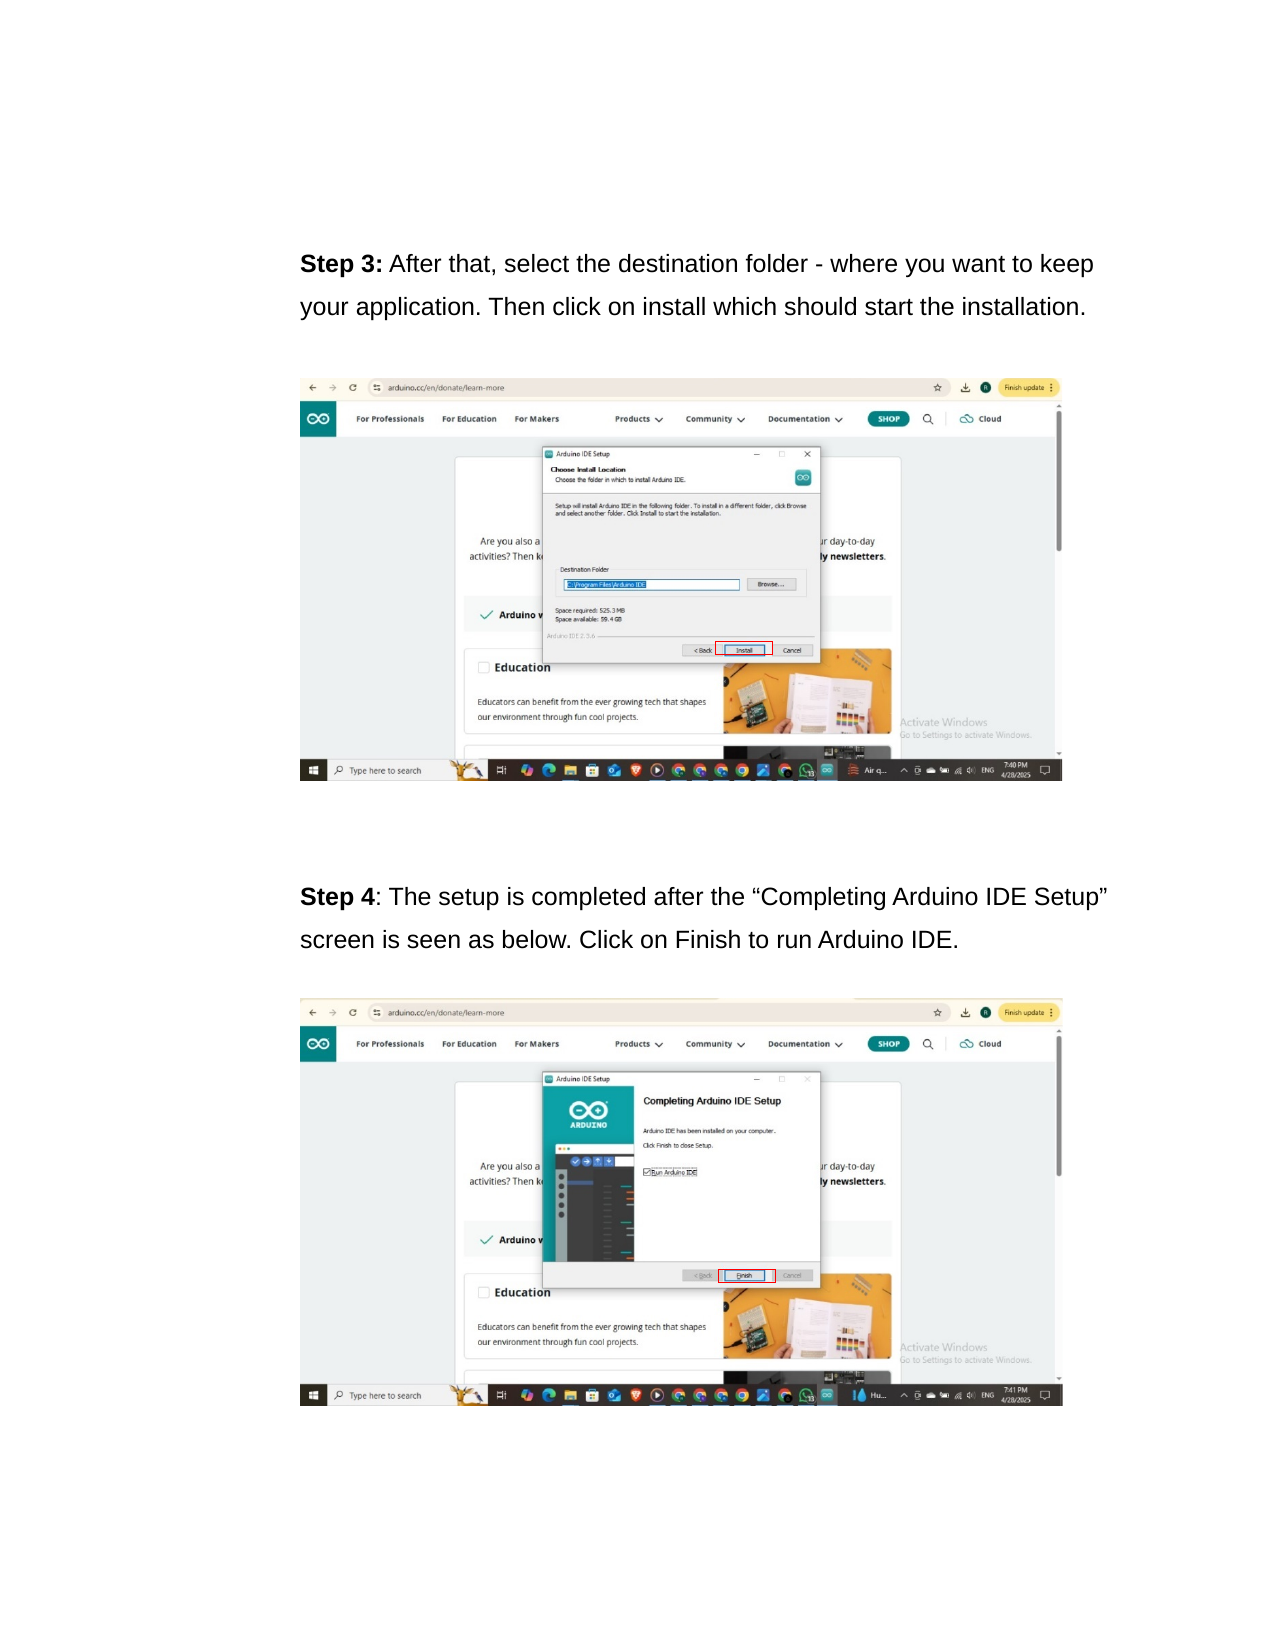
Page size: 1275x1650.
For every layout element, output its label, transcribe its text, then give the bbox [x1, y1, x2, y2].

list Step 3: After that, select the destination folder - where you want to keep your application. Then click on install which should start the installation. [300, 249, 1125, 321]
picture [300, 998, 1063, 1406]
list Step 4: The setup is completed after the “Completing Arduino IDE Setup” screen is seen as below. Click on Finish to run Arduino IDE. [300, 882, 1125, 953]
picture [300, 378, 1063, 781]
